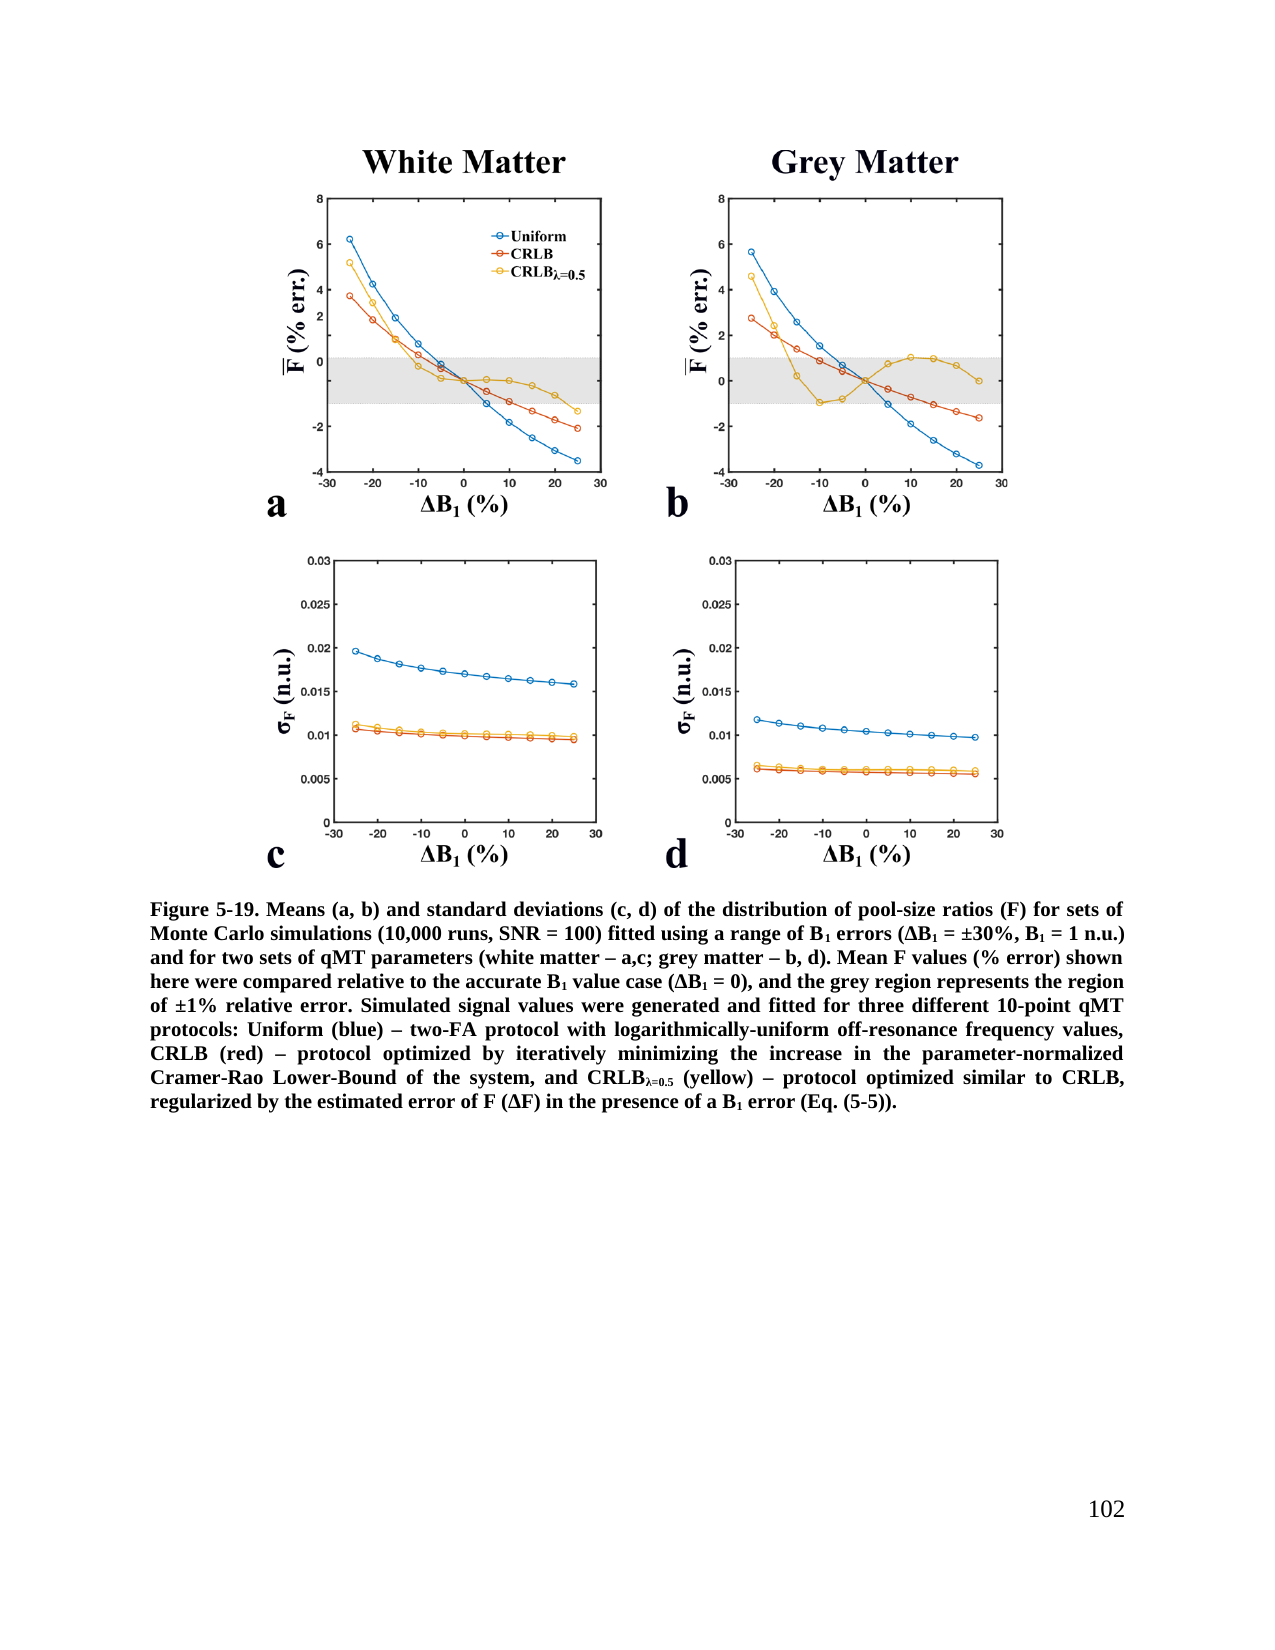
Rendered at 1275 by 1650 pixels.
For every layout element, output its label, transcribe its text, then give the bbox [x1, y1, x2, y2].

picture [267, 150, 1008, 868]
